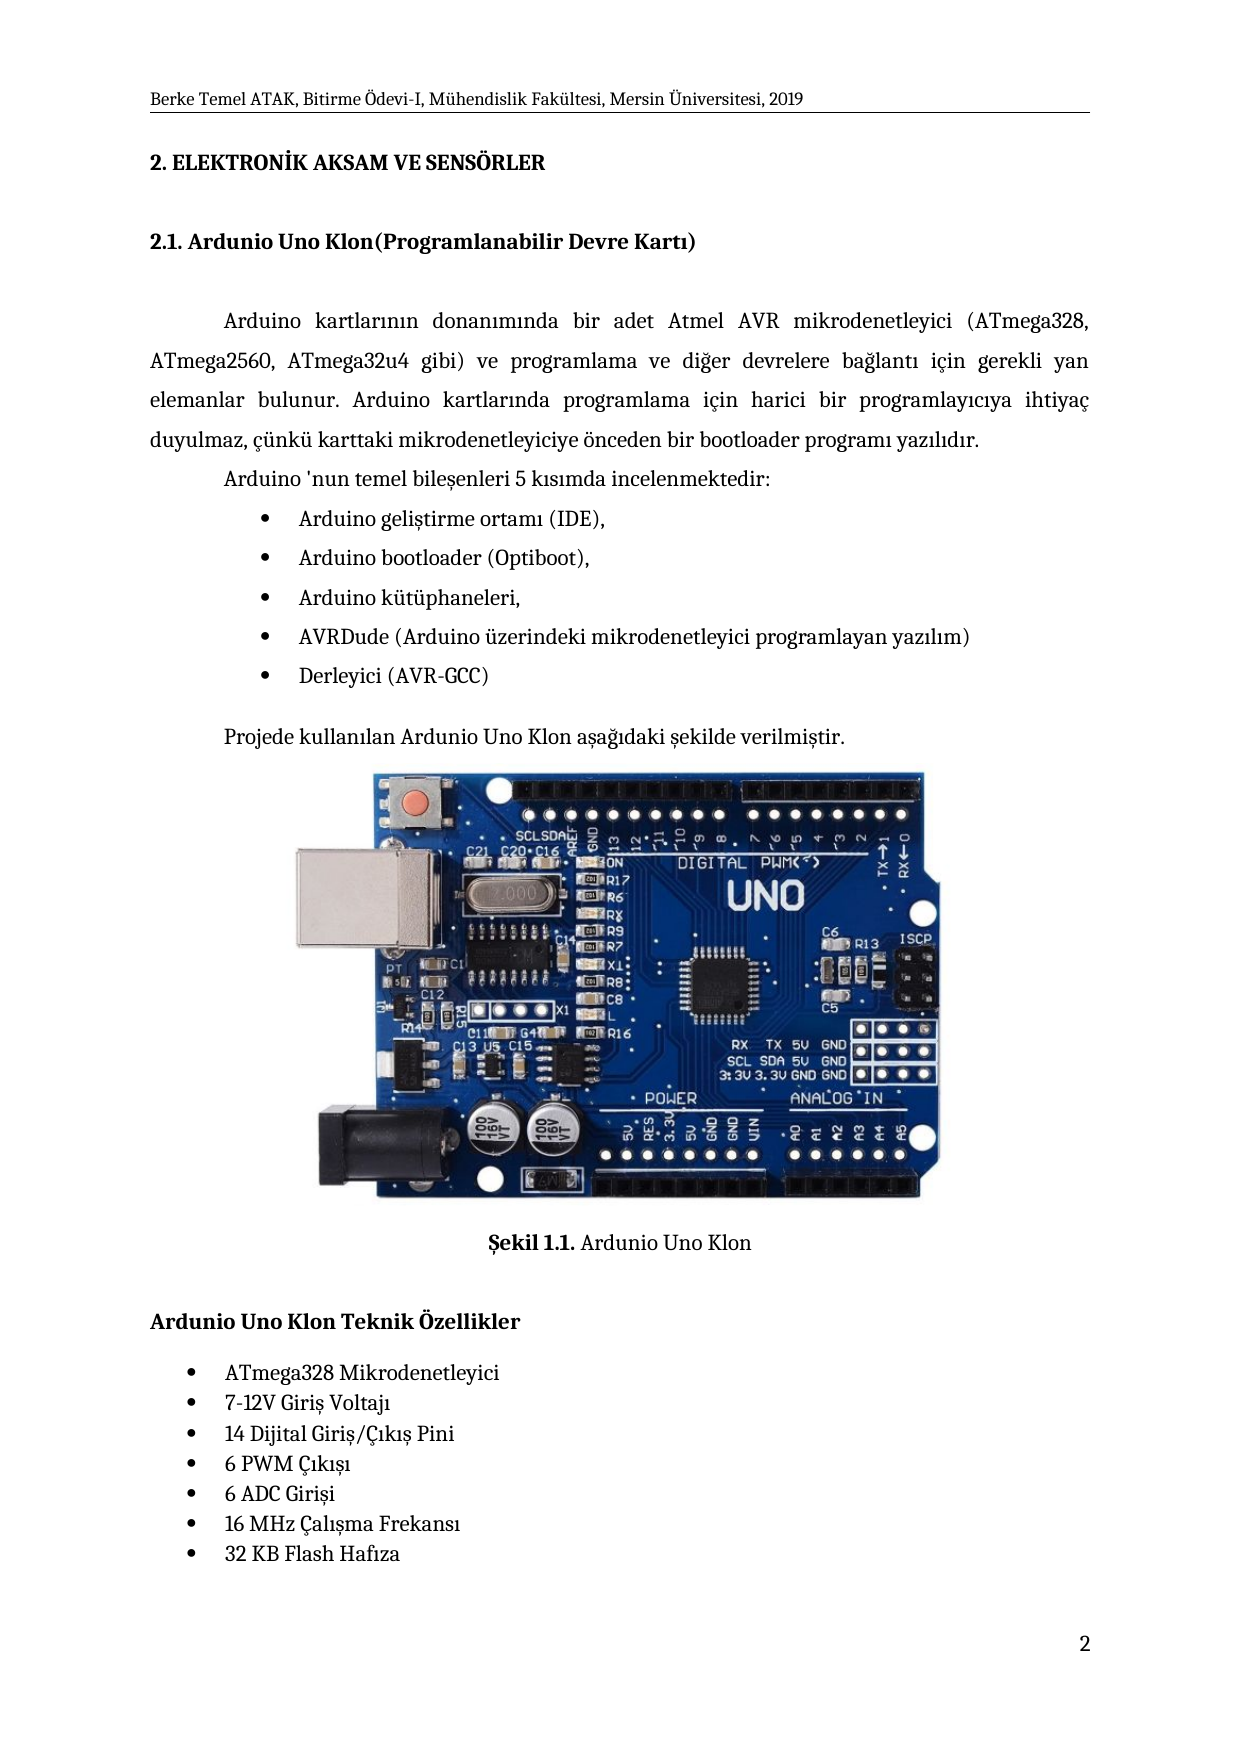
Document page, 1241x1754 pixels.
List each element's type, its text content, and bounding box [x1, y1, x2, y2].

text Arduino 'nun temel bileşenleri 5 kısımda incelenmektedir: [150, 466, 1090, 492]
list 6 PWM Çıkışı [187, 1451, 1090, 1477]
text Projede kullanılan Ardunio Uno Klon aşağıdaki şekilde verilmiştir. [150, 723, 1090, 750]
text 2. ELEKTRONİK AKSAM VE SENSÖRLER [150, 150, 1090, 176]
list 14 Dijital Giriş/Çıkış Pini [187, 1420, 1090, 1447]
list Derleyici (AVR-GCC) [261, 663, 1090, 689]
text Arduino kartlarının donanımında bir adet Atmel AVR mikrodenetleyici (ATmega328, ATmega2560, ATmega32u4 gibi) ve programlama ve diğer devrelere bağlantı için gerekli yan elemanlar bulunur. Arduino kartlarında programlama için harici bir programlayıcıya ihtiyaç duyulmaz, çünkü karttaki mikrodenetleyiciye önceden bir bootloader programı yazılıdır. [150, 308, 1090, 453]
list Arduino geliştirme ortamı (IDE), [261, 505, 1090, 532]
list 32 KB Flash Hafıza [187, 1541, 1090, 1568]
text Şekil 1.1. Ardunio Uno Klon [150, 1230, 1090, 1256]
list ATmega328 Mikrodenetleyici [187, 1360, 1090, 1386]
text 2.1. Ardunio Uno Klon(Programlanabilir Devre Kartı) [150, 229, 1090, 255]
list Arduino kütüphaneleri, [261, 584, 1090, 611]
picture [270, 763, 970, 1206]
text Ardunio Uno Klon Teknik Özellikler [150, 1309, 1090, 1335]
list AVRDude (Arduino üzerindeki mikrodenetleyici programlayan yazılım) [261, 624, 1090, 650]
list 16 MHz Çalışma Frekansı [187, 1511, 1090, 1537]
list Arduino bootloader (Optiboot), [261, 545, 1090, 571]
list 7-12V Giriş Voltajı [187, 1390, 1090, 1417]
list 6 ADC Girişi [187, 1481, 1090, 1507]
